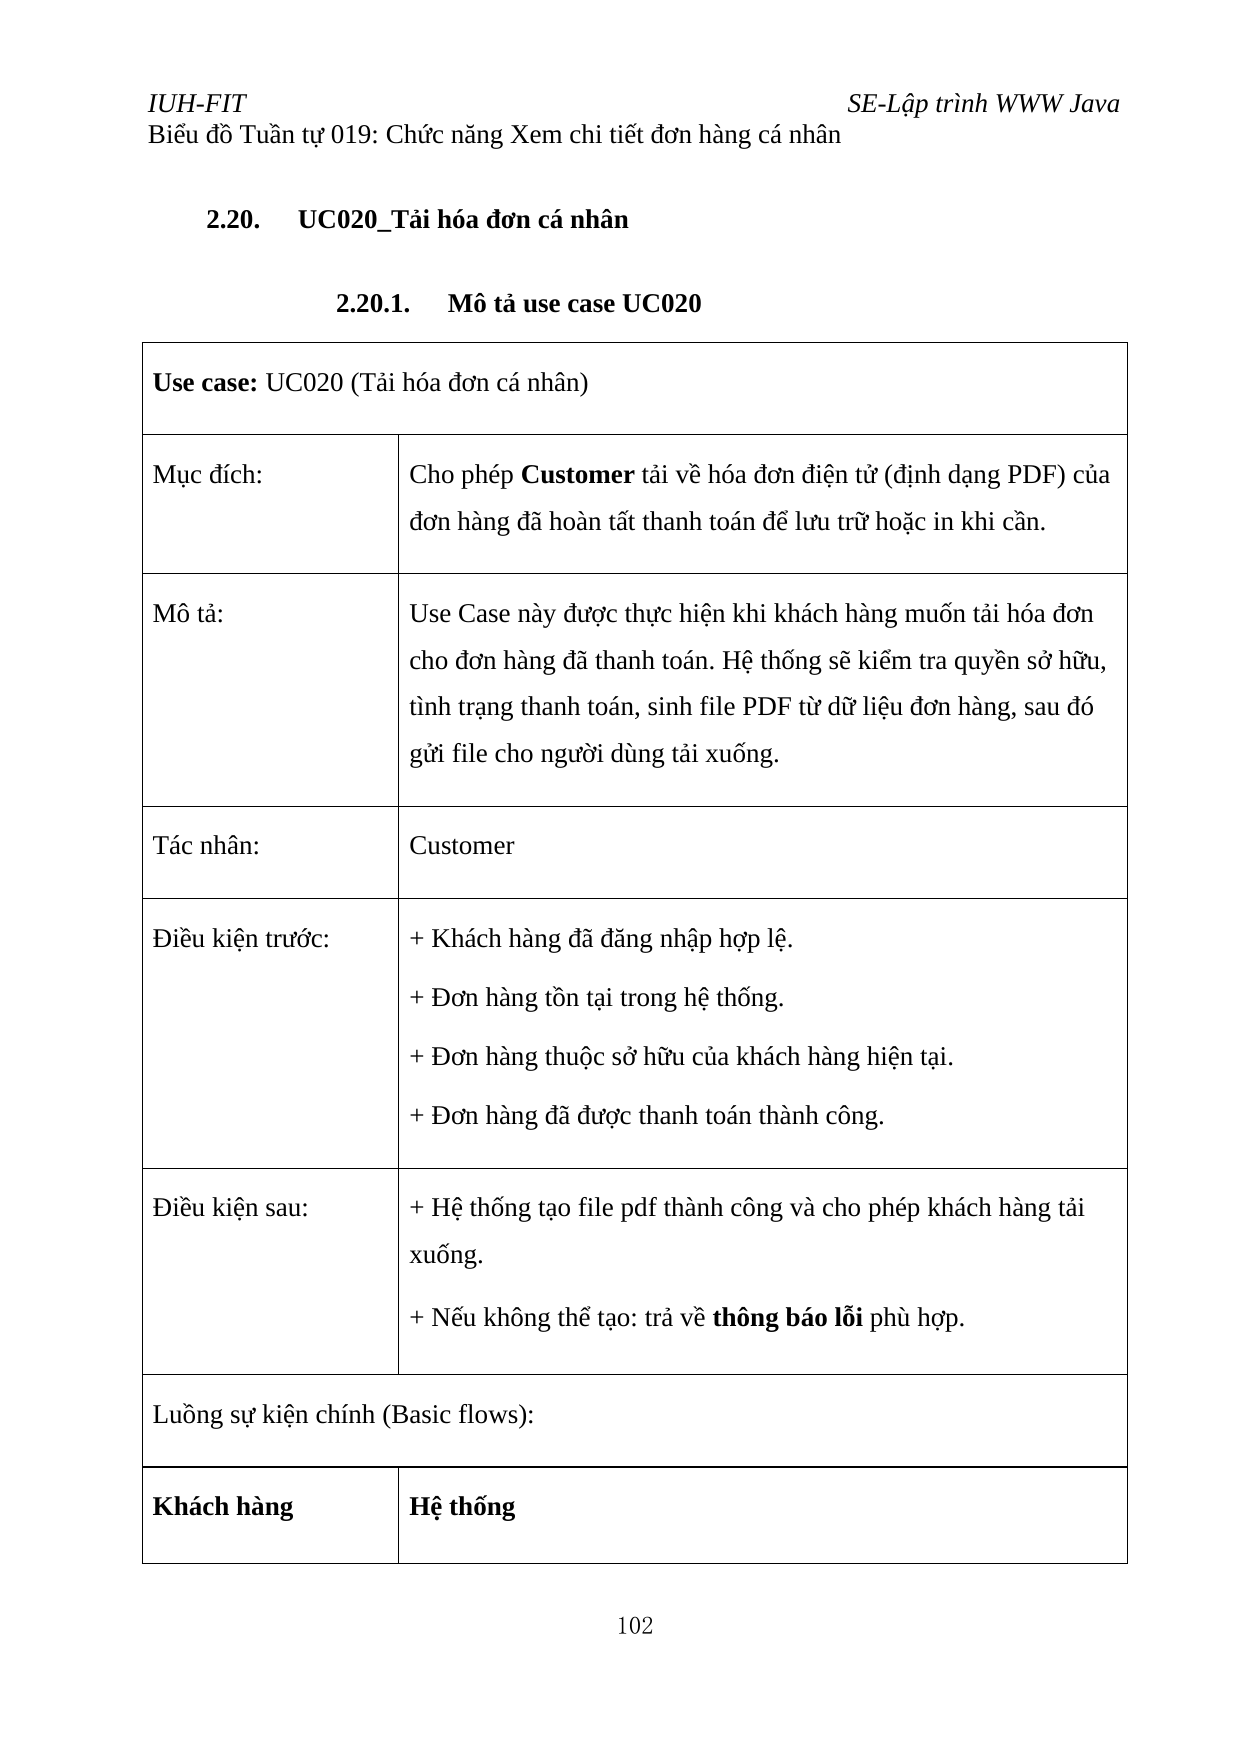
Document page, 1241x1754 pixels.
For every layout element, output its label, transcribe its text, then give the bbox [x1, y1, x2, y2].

table_cell Khách hàng [143, 1468, 398, 1563]
table_cell Tác nhân: [143, 807, 398, 898]
table_cell + Hệ thống tạo file pdf thành công và cho phép khách hàng tải xuống. + Nếu không thể tạo: trả về thông báo lỗi phù hợp. [399, 1169, 1127, 1374]
table_cell Cho phép Customer tải về hóa đơn điện tử (định dạng PDF) của đơn hàng đã hoàn tất thanh toán để lưu trữ hoặc in khi cần. [399, 435, 1127, 573]
table_header Use case: UC020 (Tải hóa đơn cá nhân) [143, 343, 1127, 434]
table_cell + Khách hàng đã đăng nhập hợp lệ. + Đơn hàng tồn tại trong hệ thống. + Đơn hàng thuộc sở hữu của khách hàng hiện tại. + Đơn hàng đã được thanh toán thành công. [399, 899, 1127, 1168]
table_cell Use Case này được thực hiện khi khách hàng muốn tải hóa đơn cho đơn hàng đã thanh toán. Hệ thống sẽ kiểm tra quyền sở hữu, tình trạng thanh toán, sinh file PDF từ dữ liệu đơn hàng, sau đó gửi file cho người dùng tải xuống. [399, 574, 1127, 806]
table_cell Mô tả: [143, 574, 398, 806]
table_cell Hệ thống [399, 1468, 1127, 1563]
table_cell Luồng sự kiện chính (Basic flows): [143, 1375, 1127, 1466]
table_cell Điều kiện trước: [143, 899, 398, 1168]
subtitle Mô tả use case UC020 [410, 287, 1122, 318]
table_cell Mục đích: [143, 435, 398, 573]
table_cell Customer [399, 807, 1127, 898]
table_cell Điều kiện sau: [143, 1169, 398, 1374]
subtitle UC020_Tải hóa đơn cá nhân [260, 203, 1122, 234]
text Biểu đồ Tuần tự 019: Chức năng Xem chi tiết đơn hàng cá nhân [148, 119, 1122, 150]
